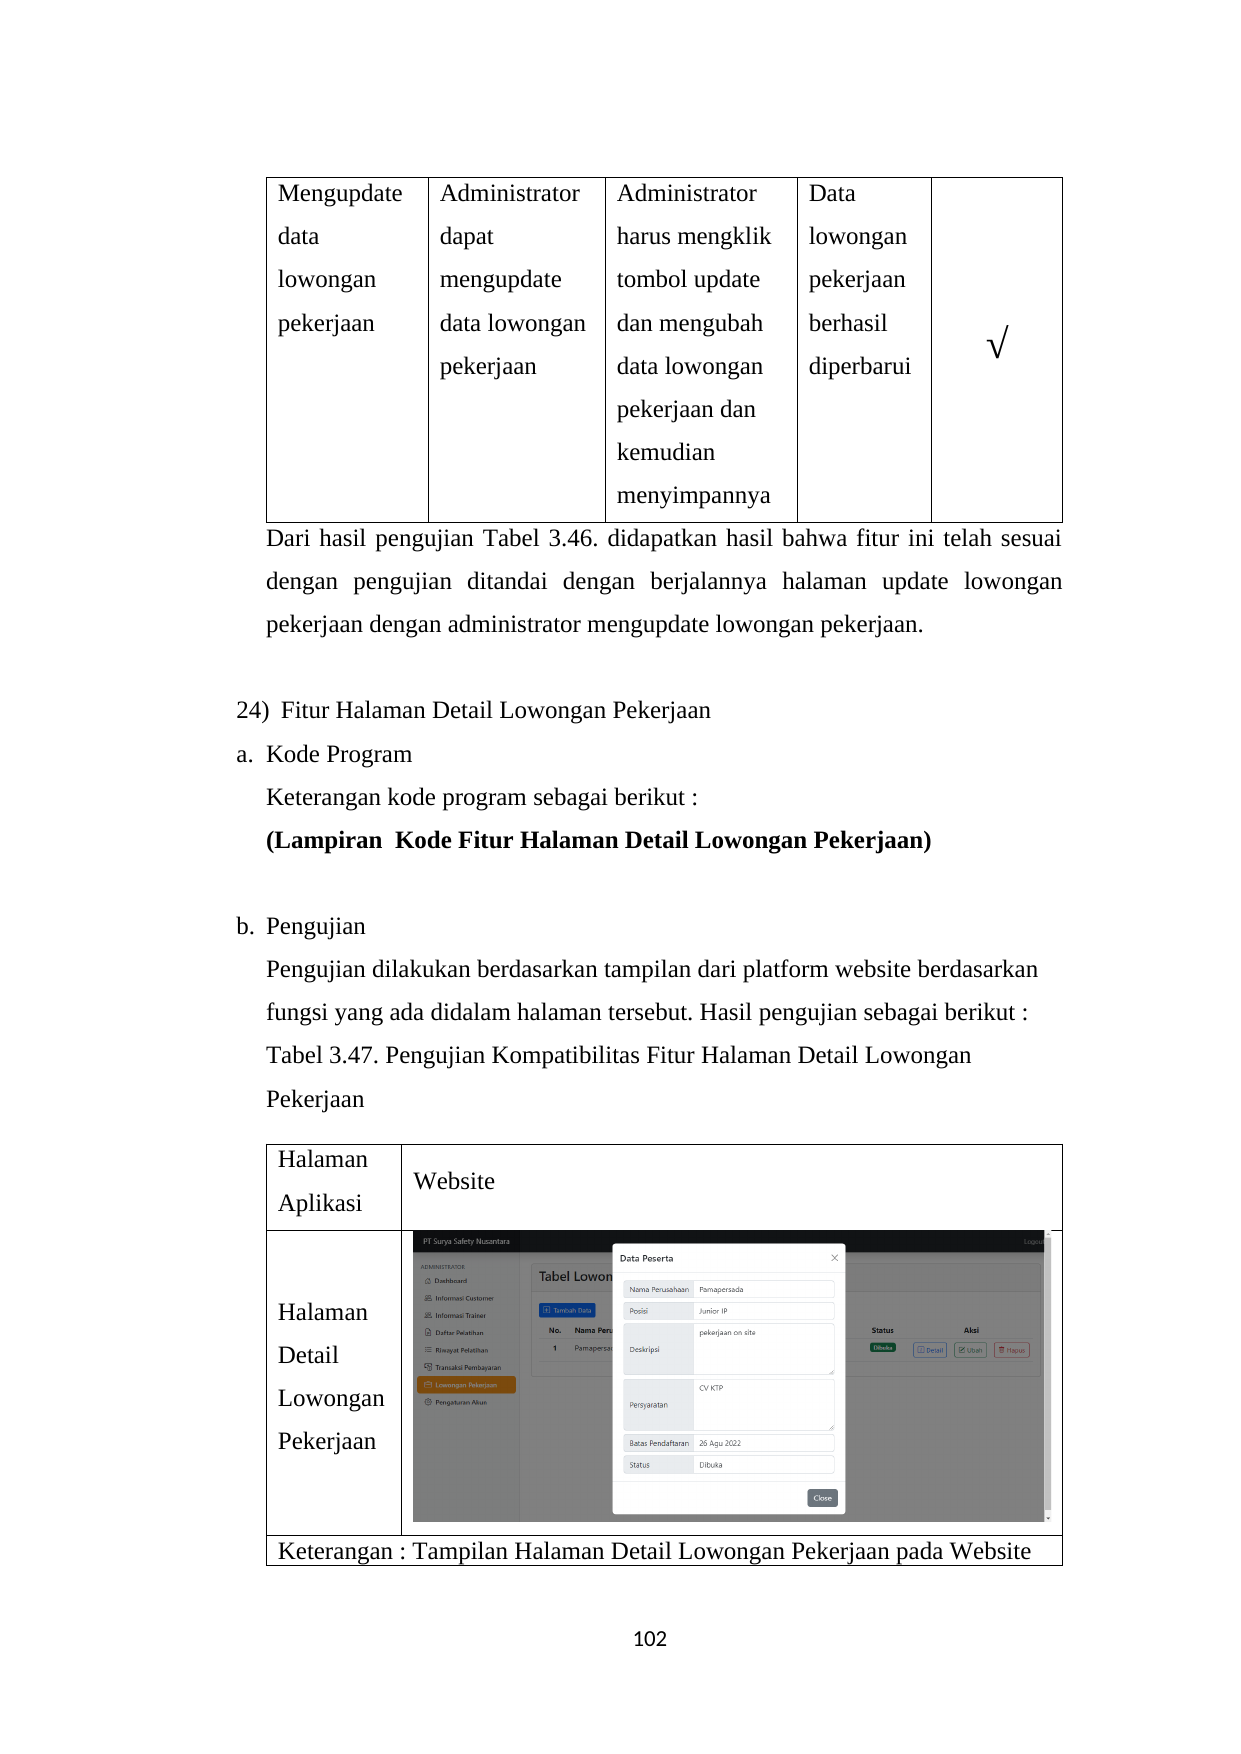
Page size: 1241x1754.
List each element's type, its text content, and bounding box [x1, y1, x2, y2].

list Fitur Halaman Detail Lowongan Pekerjaan [236, 696, 1063, 724]
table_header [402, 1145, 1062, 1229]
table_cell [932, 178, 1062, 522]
list Kode Program [236, 739, 1063, 767]
list Keterangan kode program sebagai berikut : [266, 782, 1063, 811]
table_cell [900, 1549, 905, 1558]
picture [413, 1230, 1052, 1522]
list Pengujian [236, 911, 1063, 940]
list Dari hasil pengujian Tabel 3.46. didapatkan hasil bahwa fitur ini telah sesuai dengan pengujian ditandai dengan berjalannya halaman update lowongan pekerjaan dengan administrator mengupdate lowongan pekerjaan. [266, 523, 1063, 638]
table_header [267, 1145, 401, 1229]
list (Lampiran Kode Fitur Halaman Detail Lowongan Pekerjaan) [266, 825, 1063, 854]
table_cell Administrator harus mengklik tombol update dan mengubah data lowongan pekerjaan dan kemudian menyimpannya [606, 178, 797, 522]
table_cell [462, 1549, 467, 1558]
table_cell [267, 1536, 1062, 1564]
list Pengujian dilakukan berdasarkan tampilan dari platform website berdasarkan fungsi yang ada didalam halaman tersebut. Hasil pengujian sebagai berikut : [266, 954, 1063, 1026]
table_cell Administrator dapat mengupdate data lowongan pekerjaan [429, 178, 605, 522]
list Tabel 3.47. Pengujian Kompatibilitas Fitur Halaman Detail Lowongan Pekerjaan [266, 1041, 1063, 1112]
table_cell Mengupdate data lowongan pekerjaan [267, 178, 428, 522]
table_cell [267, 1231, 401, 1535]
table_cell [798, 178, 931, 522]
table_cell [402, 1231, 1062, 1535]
